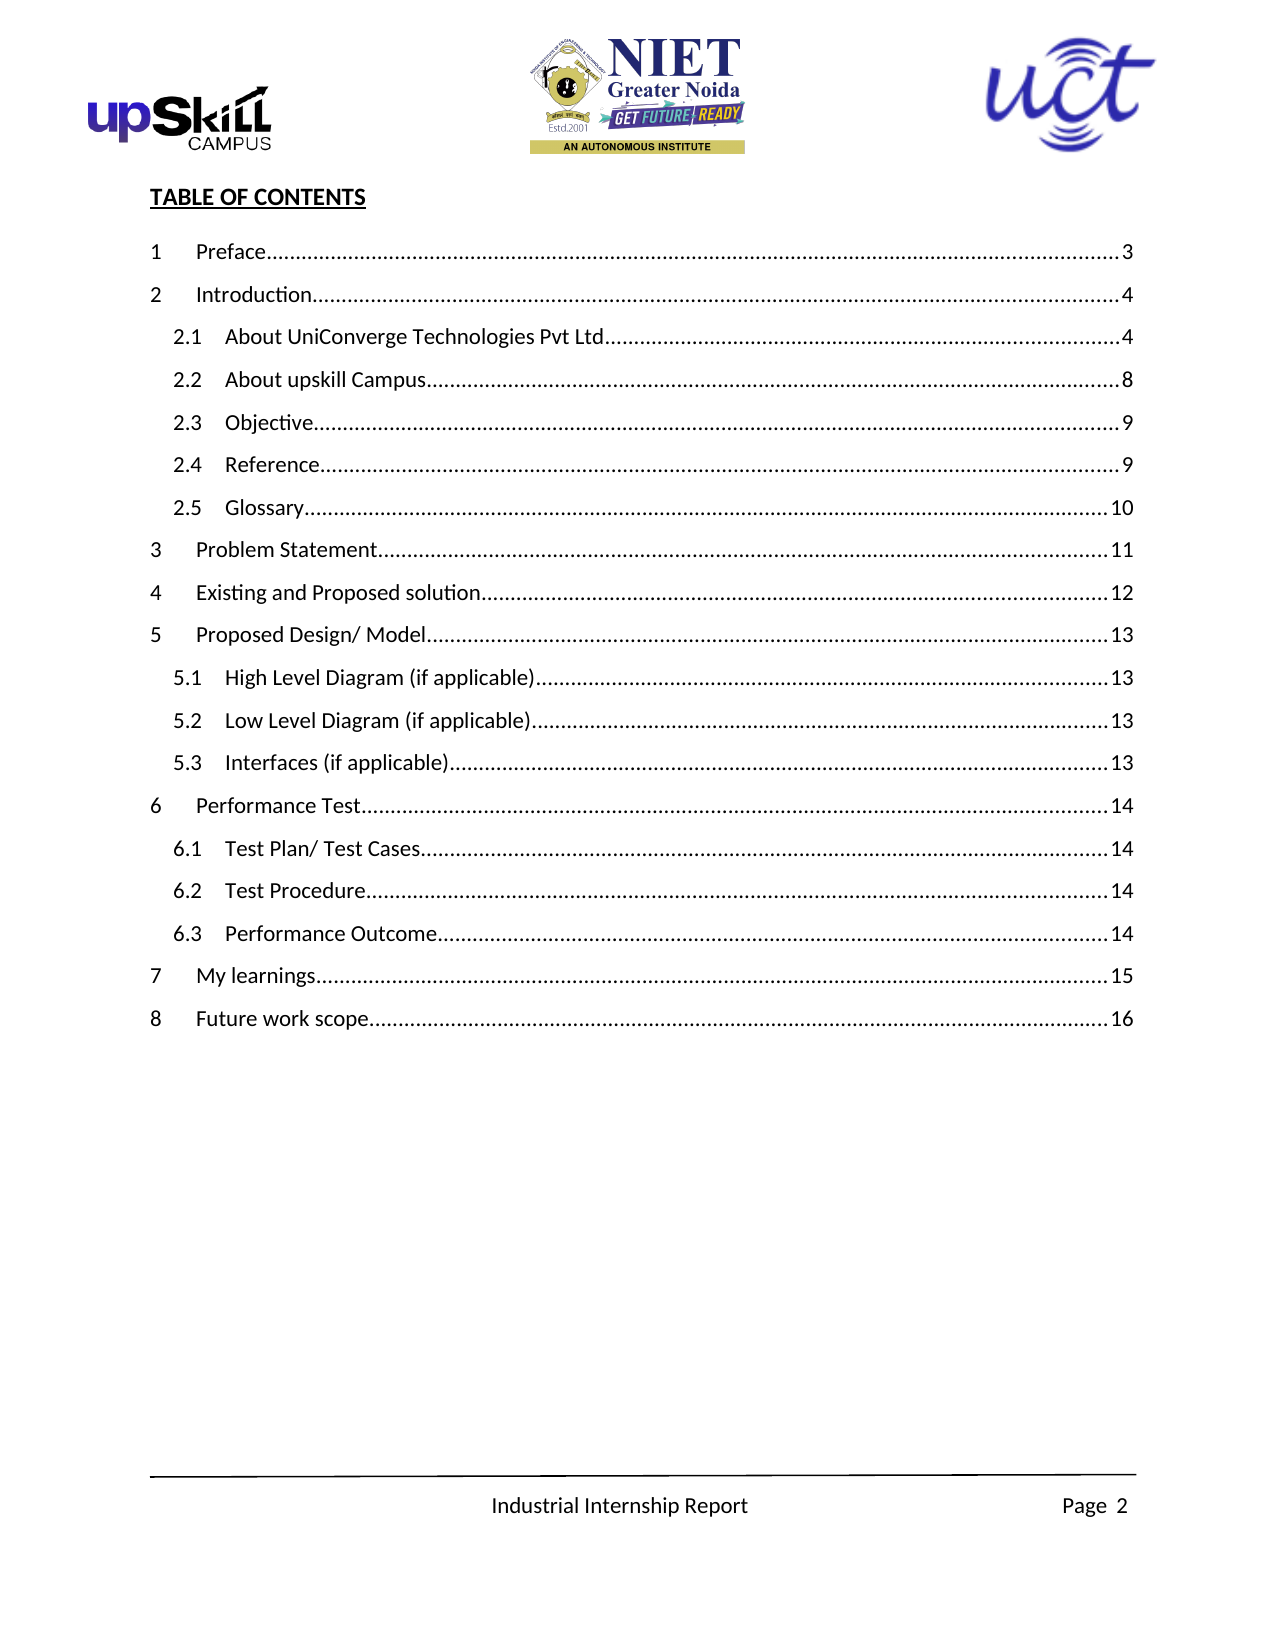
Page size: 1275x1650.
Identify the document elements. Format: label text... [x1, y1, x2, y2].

text 6.3 Performance Outcome 14 [173, 919, 1134, 947]
text 5.3 Interfaces (if applicable) 13 [173, 748, 1134, 776]
text TABLE OF CONTENTS [150, 181, 1134, 212]
picture [530, 39, 746, 154]
text 8 Future work scope 16 [150, 1004, 1134, 1032]
picture [983, 28, 1162, 154]
picture [56, 73, 303, 154]
text 5.1 High Level Diagram (if applicable) 13 [173, 663, 1134, 691]
text 6.1 Test Plan/ Test Cases 14 [173, 834, 1134, 862]
text 2.3 Objective 9 [173, 408, 1134, 436]
text 6.2 Test Procedure 14 [173, 876, 1134, 904]
text 6 Performance Test 14 [150, 791, 1134, 819]
text 7 My learnings 15 [150, 961, 1134, 989]
text 3 Problem Statement 11 [150, 535, 1134, 563]
text 2.5 Glossary 10 [173, 493, 1134, 521]
text 2.1 About UniConverge Technologies Pvt Ltd 4 [173, 322, 1134, 350]
text 4 Existing and Proposed solution 12 [150, 578, 1134, 606]
text 2.4 Reference 9 [173, 450, 1134, 478]
text 5 Proposed Design/ Model 13 [150, 621, 1134, 649]
text 2 Introduction 4 [150, 280, 1134, 308]
text 2.2 About upskill Campus 8 [173, 365, 1134, 393]
text 1 Preface 3 [150, 237, 1134, 265]
text 5.2 Low Level Diagram (if applicable) 13 [173, 706, 1134, 734]
